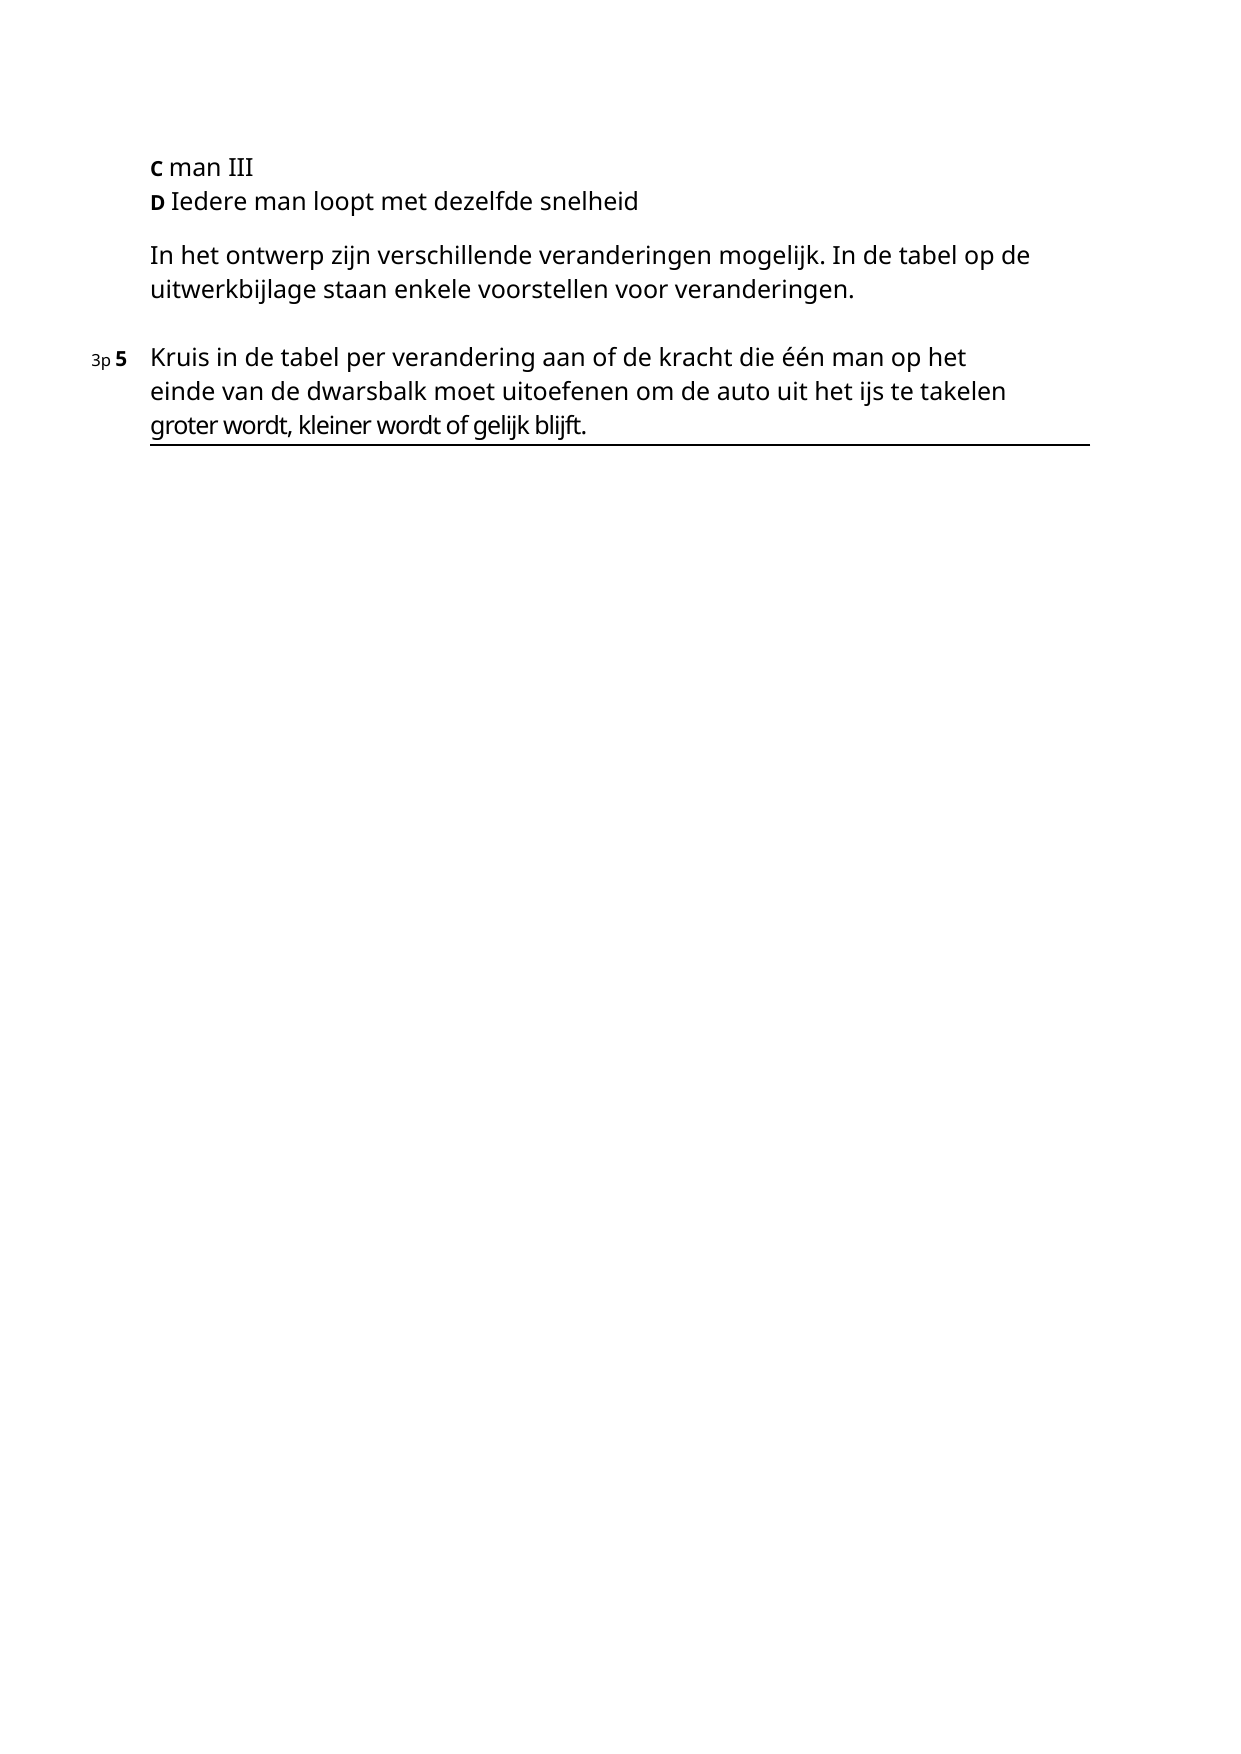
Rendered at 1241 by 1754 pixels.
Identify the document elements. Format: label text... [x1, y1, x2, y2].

text 3p 5 Kruis in de tabel per verandering aan of de kracht die één man op het [91, 340, 1090, 374]
text D Iedere man loopt met dezelfde snelheid [150, 184, 1090, 218]
title groter wordt, kleiner wordt of gelijk blijft. [150, 408, 1090, 444]
text C man III [150, 150, 1090, 184]
text einde van de dwarsbalk moet uitoefenen om de auto uit het ijs te takelen [150, 374, 1090, 408]
text In het ontwerp zijn verschillende veranderingen mogelijk. In de tabel op de uitwerkbijlage staan enkele voorstellen voor veranderingen. [150, 237, 1090, 306]
